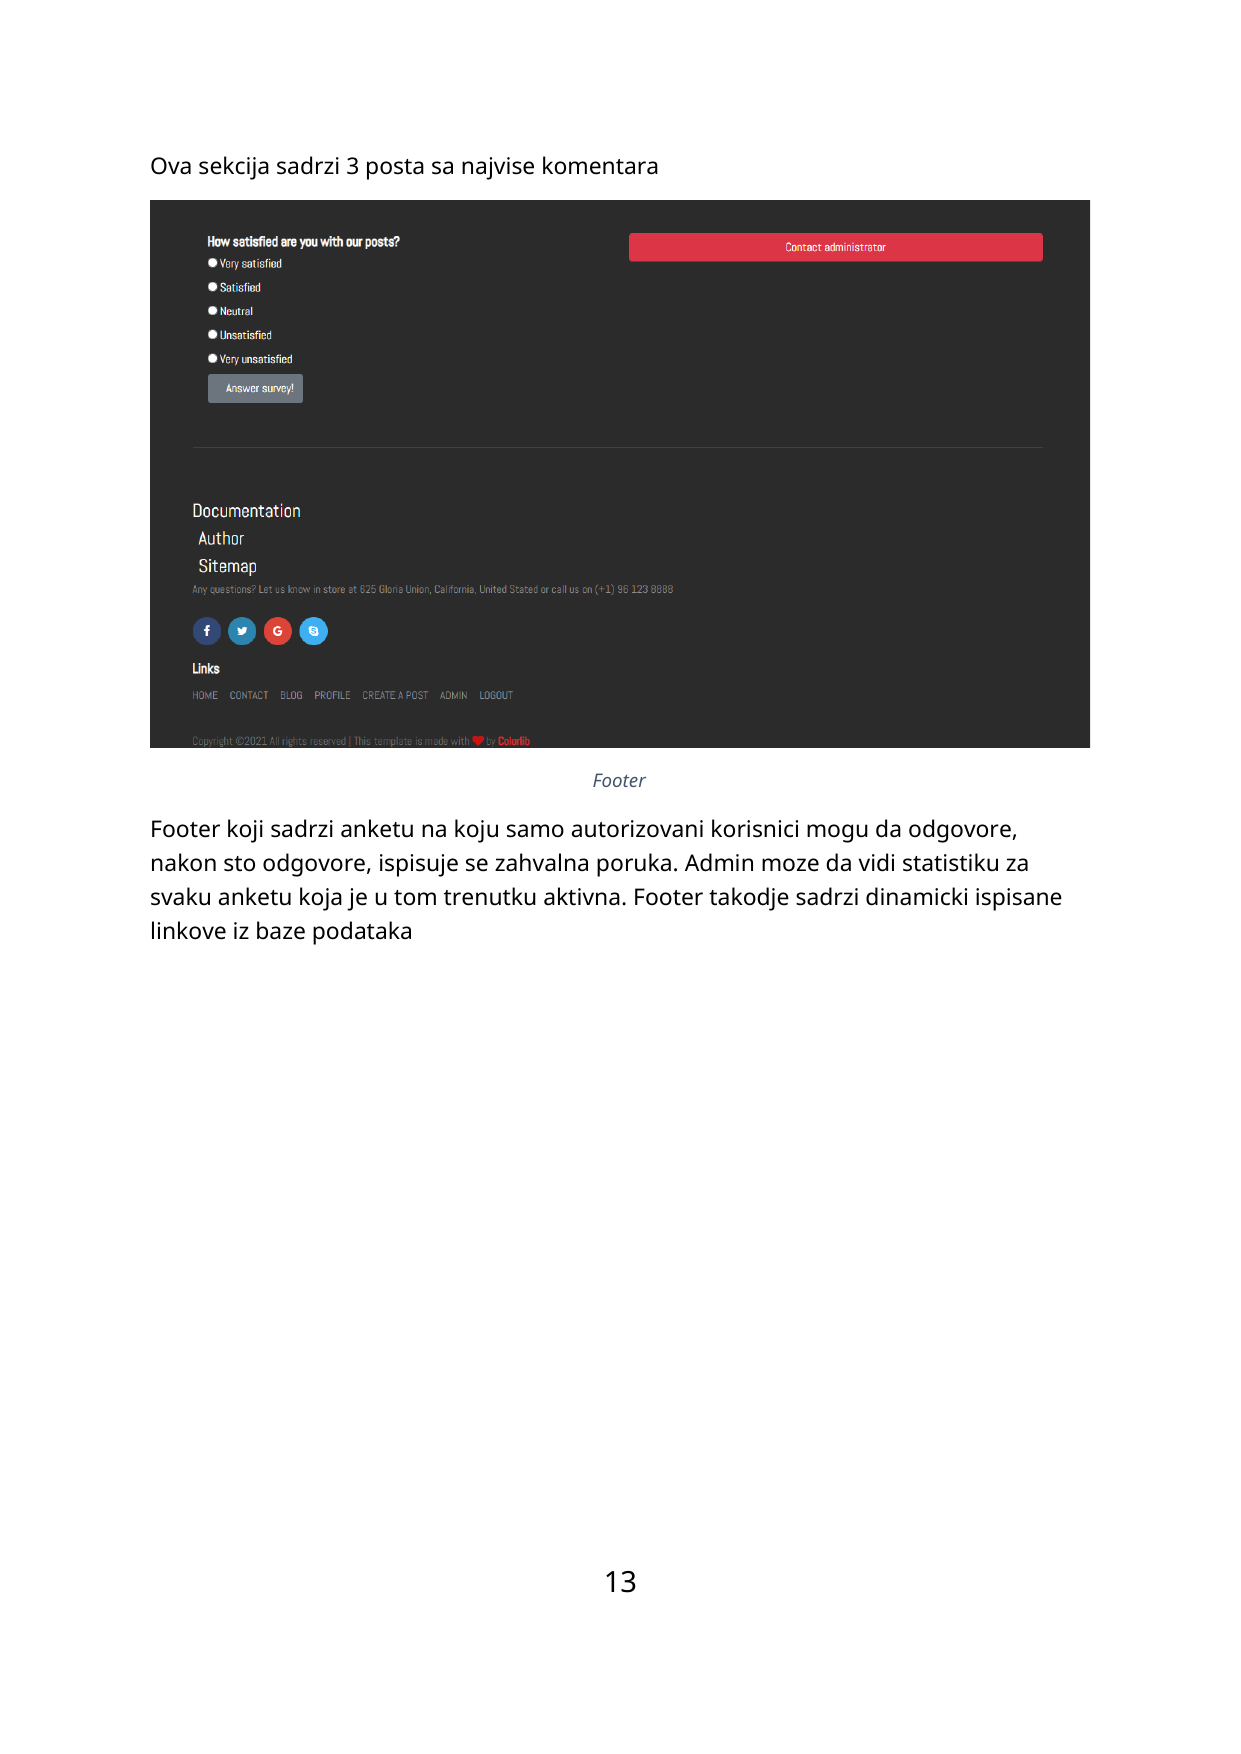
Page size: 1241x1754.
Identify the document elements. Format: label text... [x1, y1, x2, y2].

picture [150, 200, 1091, 748]
text Footer [150, 767, 1090, 793]
text Footer koji sadrzi anketu na koju samo autorizovani korisnici mogu da odgovore, nakon sto odgovore, ispisuje se zahvalna poruka. Admin moze da vidi statistiku za svaku anketu koja je u tom trenutku aktivna. Footer takodje sadrzi dinamicki ispisane linkove iz baze podataka [150, 813, 1090, 946]
text Ova sekcija sadrzi 3 posta sa najvise komentara [150, 150, 1090, 181]
